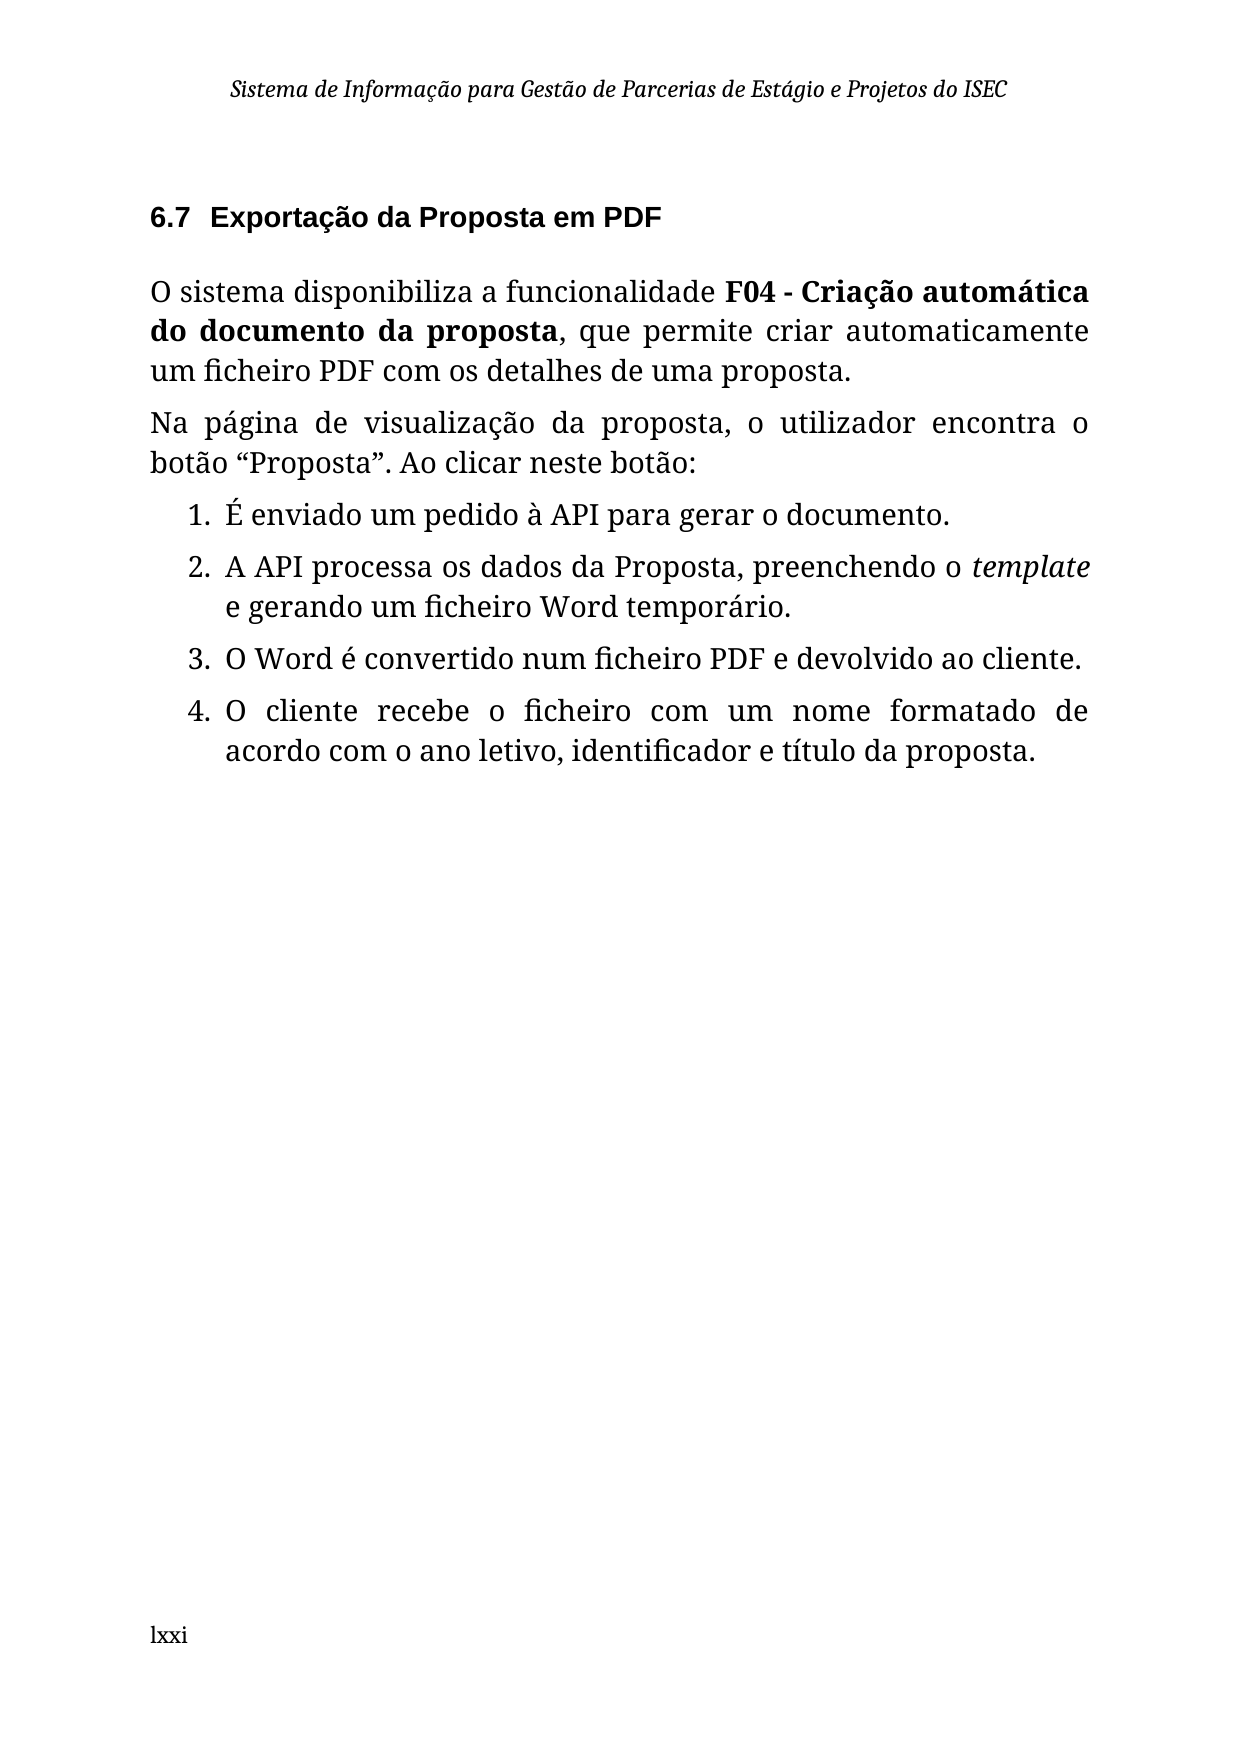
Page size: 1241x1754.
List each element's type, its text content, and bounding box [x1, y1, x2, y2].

list O Word é convertido num ficheiro PDF e devolvido ao cliente. [187, 638, 1090, 678]
text O sistema disponibiliza a funcionalidade F04 - Criação automática do documento da proposta, que permite criar automaticamente um ficheiro PDF com os detalhes de uma proposta. [150, 271, 1090, 390]
list É enviado um pedido à API para gerar o documento. [187, 494, 1090, 534]
text Na página de visualização da proposta, o utilizador encontra o botão “Proposta”. Ao clicar neste botão: [150, 403, 1090, 482]
list A API processa os dados da Proposta, preenchendo o template e gerando um ficheiro Word temporário. [187, 547, 1090, 626]
list O cliente recebe o ficheiro com um nome formatado de acordo com o ano letivo, identificador e título da proposta. [187, 691, 1090, 770]
subtitle Exportação da Proposta em PDF [150, 200, 1090, 233]
